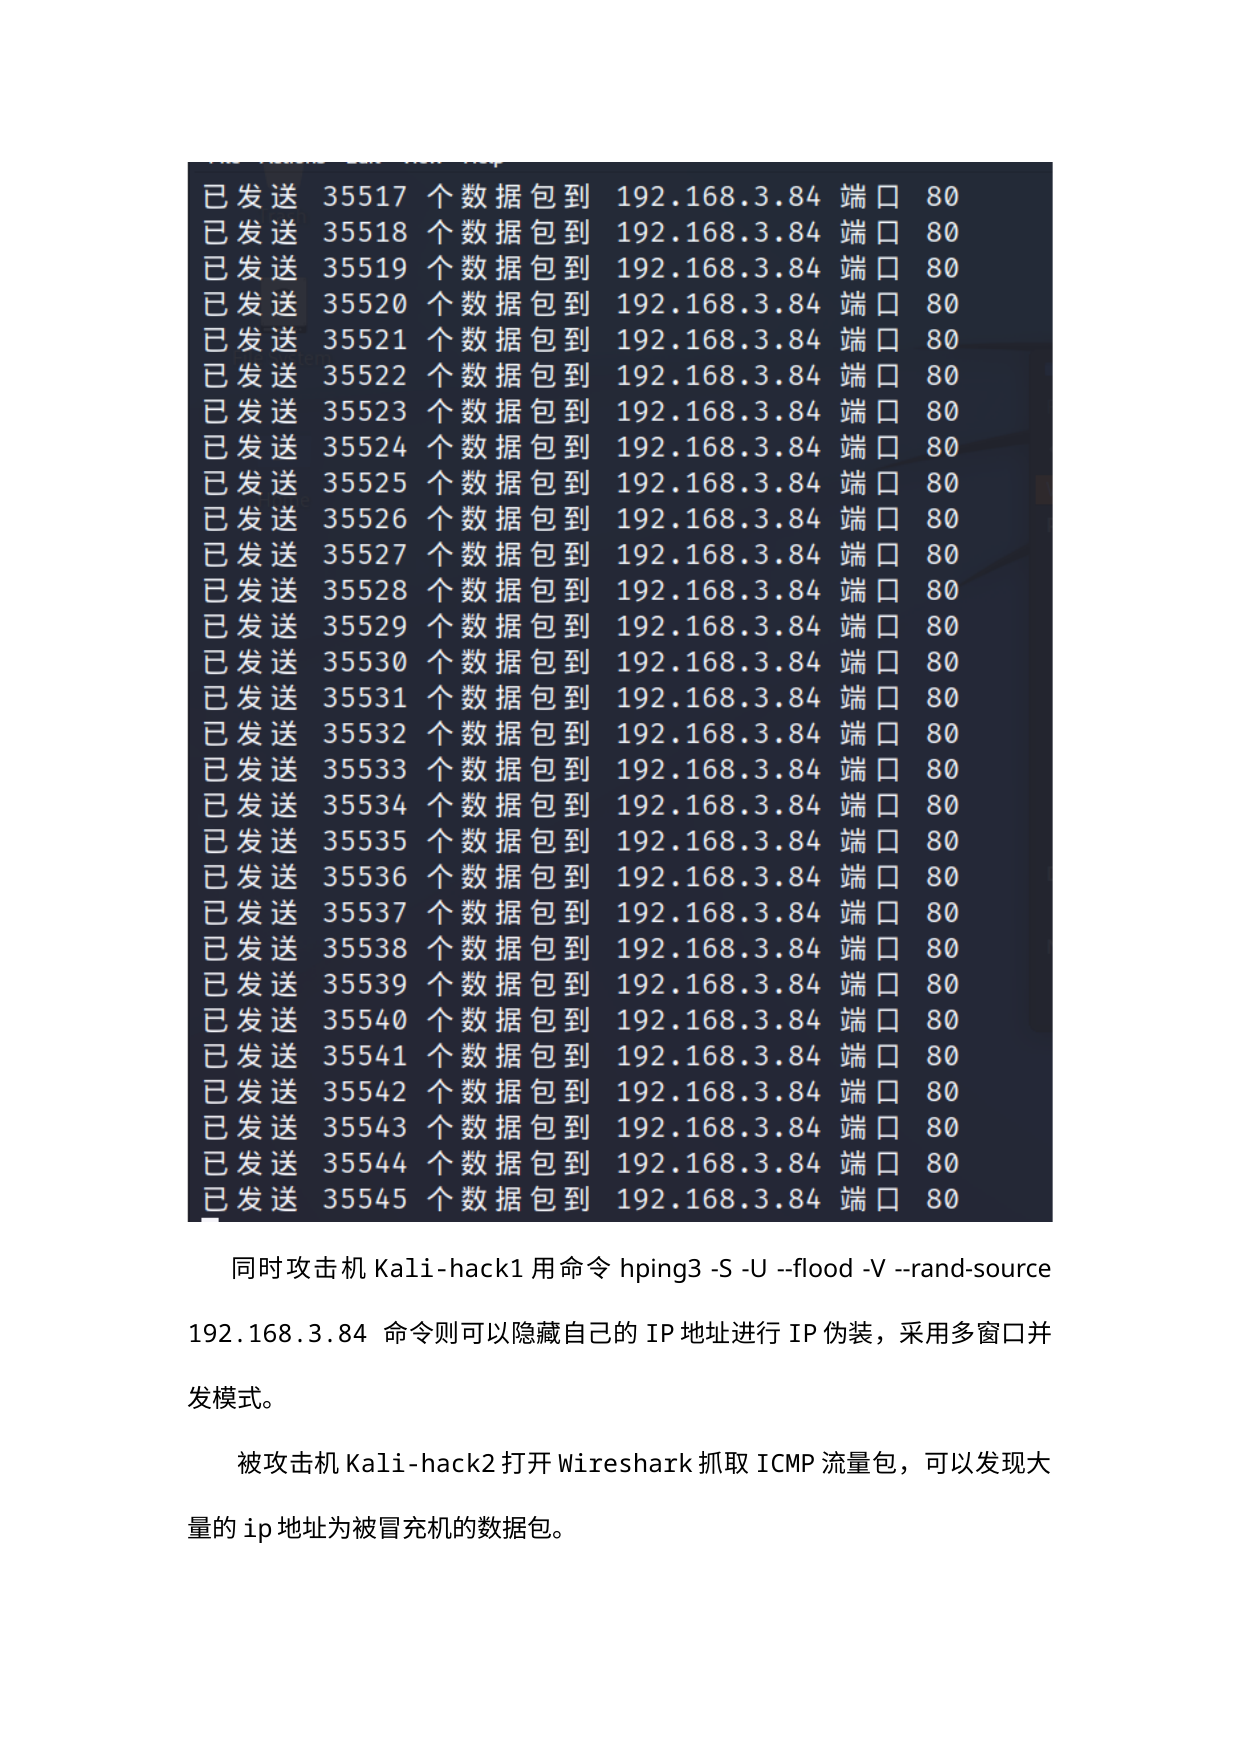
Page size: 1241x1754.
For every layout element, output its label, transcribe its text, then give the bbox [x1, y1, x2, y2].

picture [187, 162, 1053, 1222]
text 同时攻击机Kali-hack1用命令hping3 -S -U --flood -V --rand-source 192.168.3.84 命令则可以隐藏自己的IP地址进行IP伪装，采用多窗口并发模式。 [187, 1234, 1053, 1429]
text 被攻击机Kali-hack2打开Wireshark抓取ICMP流量包，可以发现大量的ip地址为被冒充机的数据包。 [187, 1429, 1053, 1559]
